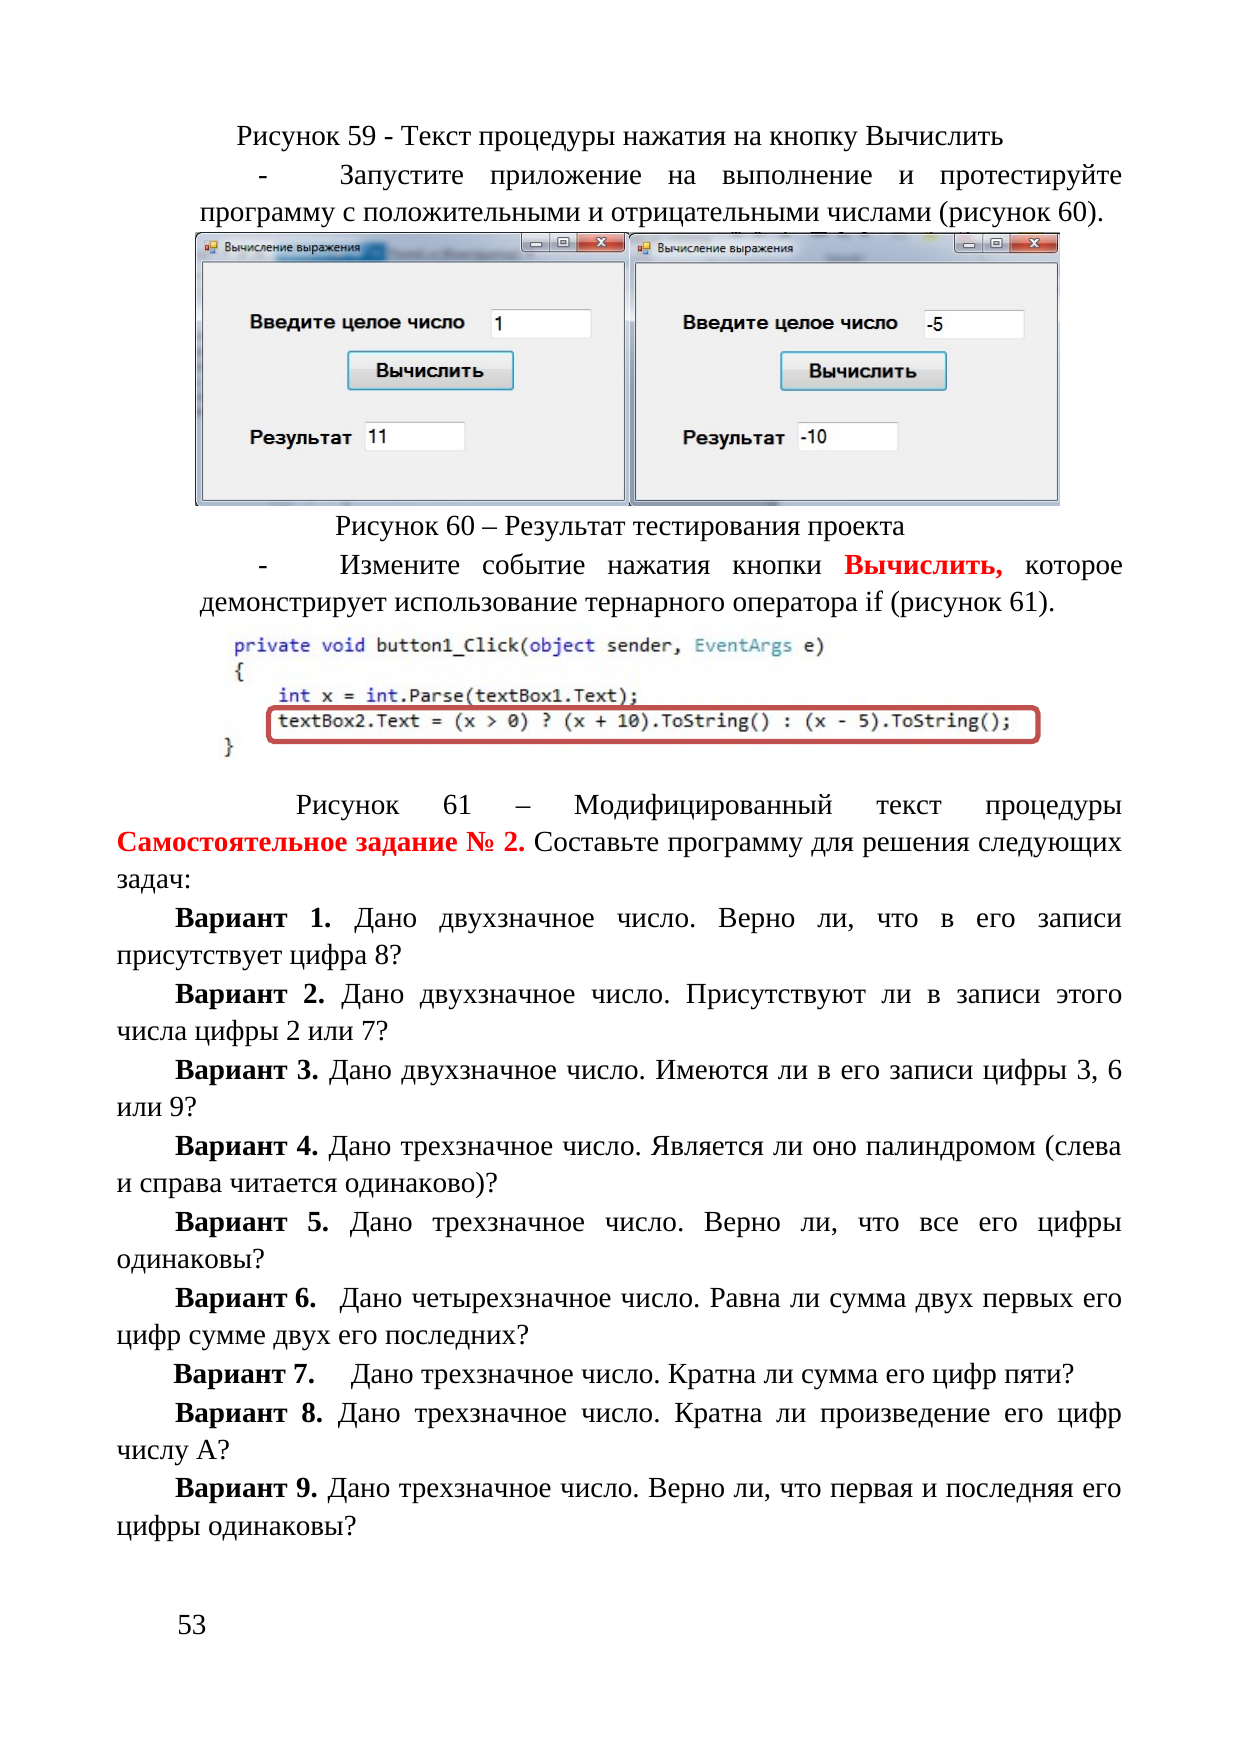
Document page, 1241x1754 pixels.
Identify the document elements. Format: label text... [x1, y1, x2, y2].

picture [272, 711, 1023, 738]
text Вариант 9. Дано трехзначное число. Верно ли, что первая и последняя его цифры одинаковы? [116, 1471, 1123, 1541]
text Вариант 1. Дано двухзначное число. Верно ли, что в его записи присутствует цифра 8? [116, 900, 1123, 971]
text Вариант 6. Дано четырехзначное число. Равна ли сумма двух первых его цифр сумме двух его последних? [116, 1280, 1123, 1351]
list Запустите приложение на выполнение и протестируйте программу с положительными и отрицательными числами (рисунок 60). [199, 157, 1123, 228]
picture [217, 622, 1023, 779]
text Вариант 7. Дано трехзначное число. Кратна ли сумма его цифр пяти? [118, 1356, 1196, 1389]
picture [195, 232, 1060, 506]
text Вариант 4. Дано трехзначное число. Является ли оно палиндромом (слева и справа читается одинаково)? [116, 1128, 1123, 1199]
text Вариант 3. Дано двухзначное число. Имеются ли в его записи цифры 3, 6 или 9? [116, 1052, 1123, 1123]
text Рисунок 61 – Модифицированный текст процедуры Самостоятельное задание № 2. Составьте программу для решения следующих задач: [116, 787, 1123, 895]
text Рисунок 60 – Результат тестирования проекта [118, 508, 1122, 542]
text Рисунок 59 - Текст процедуры нажатия на кнопку Вычислить [118, 118, 1122, 152]
list Измените событие нажатия кнопки Вычислить, которое демонстрирует использование тернарного оператора if (рисунок 61). [199, 547, 1123, 617]
text Вариант 8. Дано трехзначное число. Кратна ли произведение его цифр числу А? [116, 1395, 1123, 1465]
text Вариант 5. Дано трехзначное число. Верно ли, что все его цифры одинаковы? [116, 1204, 1123, 1275]
text Вариант 2. Дано двухзначное число. Присутствуют ли в записи этого числа цифры 2 или 7? [116, 976, 1123, 1047]
